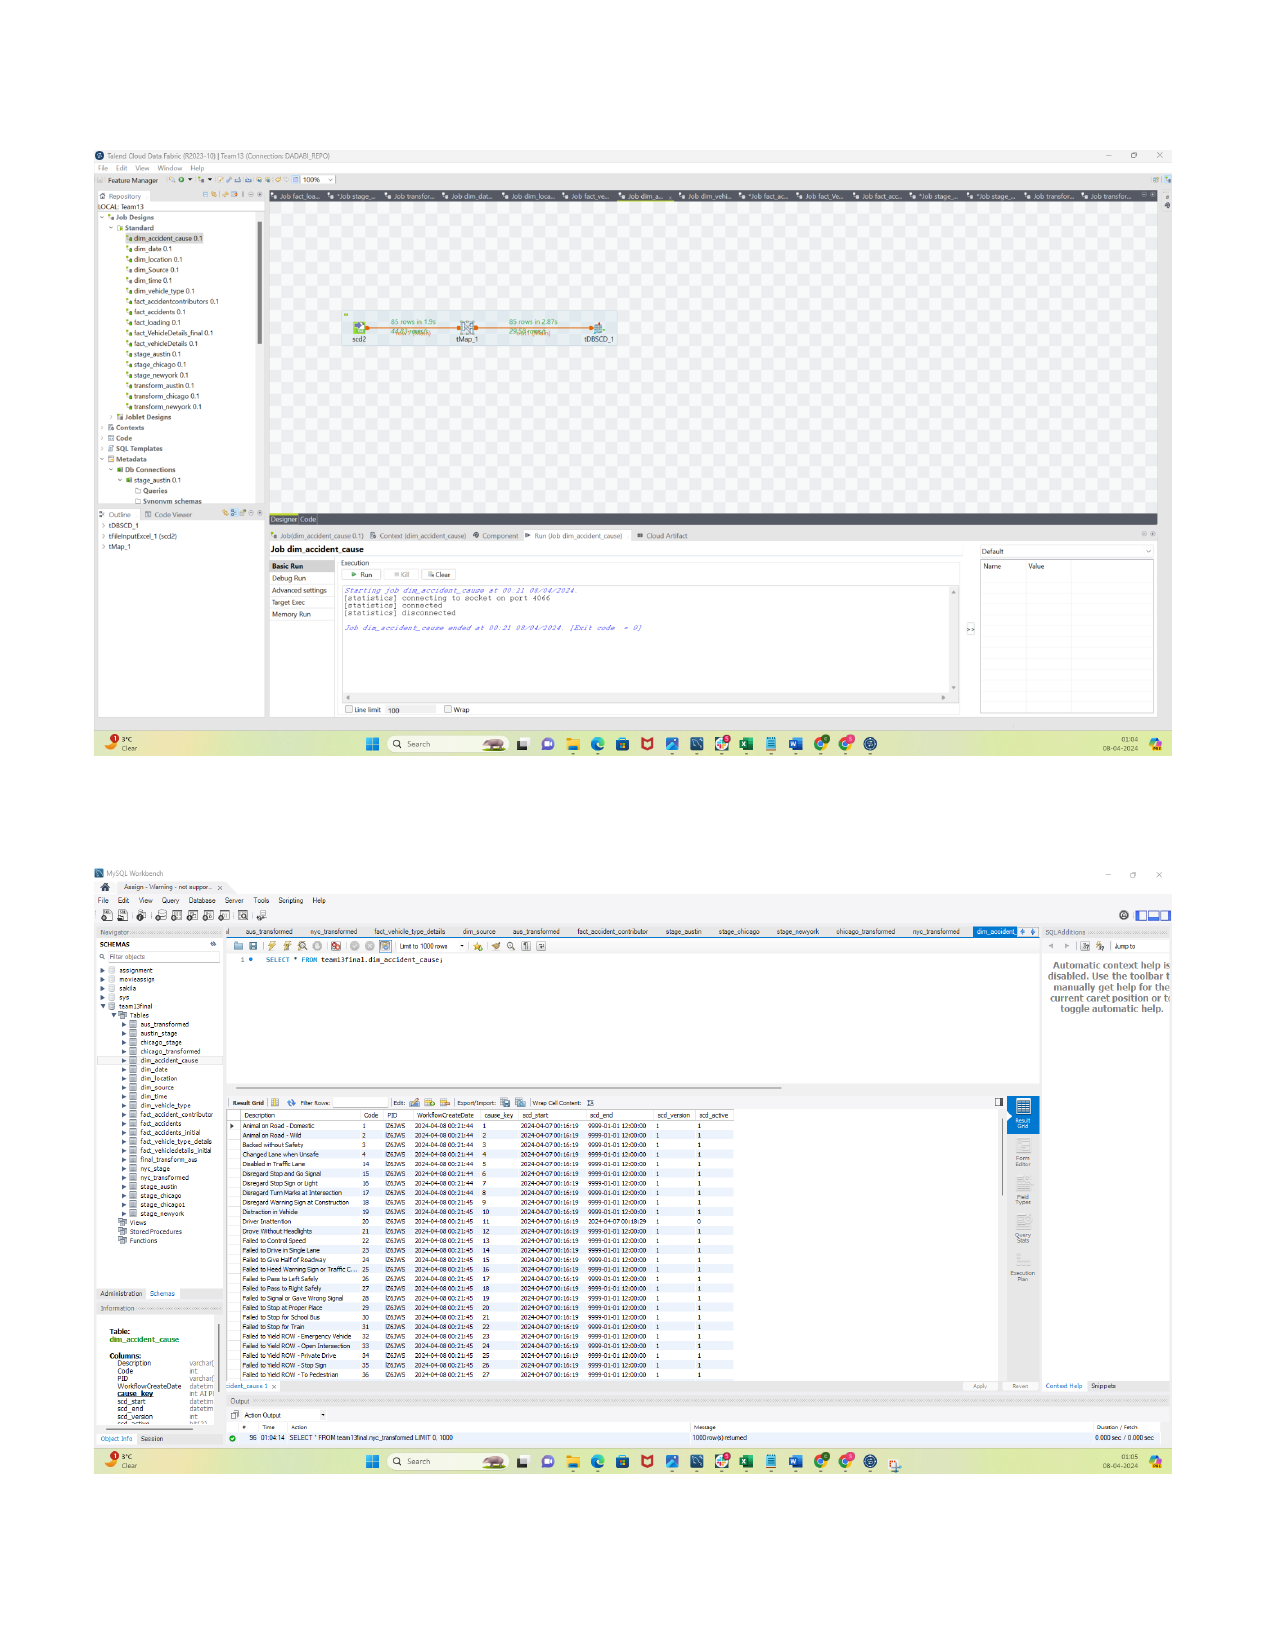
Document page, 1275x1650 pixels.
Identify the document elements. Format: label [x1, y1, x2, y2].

picture [93, 150, 1172, 756]
picture [93, 867, 1172, 1474]
